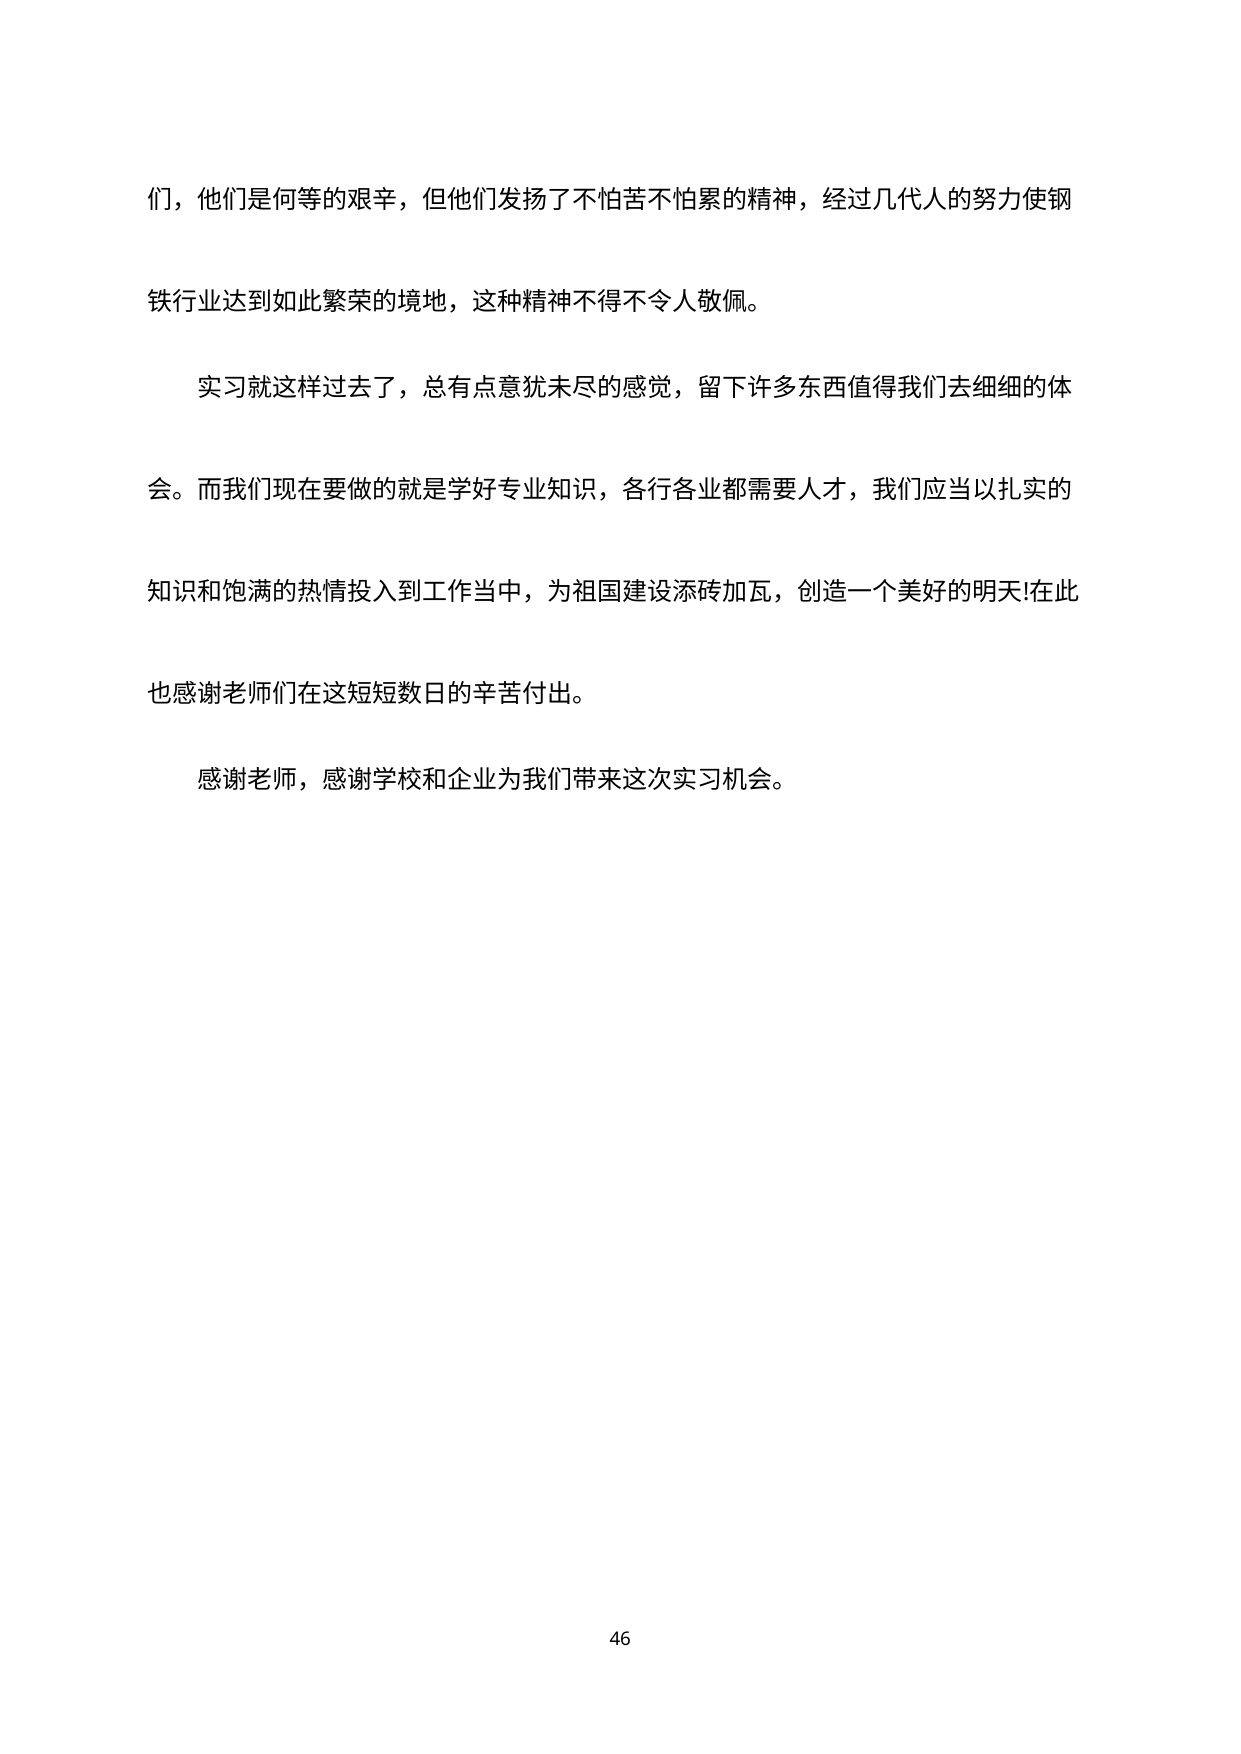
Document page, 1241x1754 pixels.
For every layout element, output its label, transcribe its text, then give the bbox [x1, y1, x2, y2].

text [148, 164, 1092, 334]
text 实习就这样过去了，总有点意犹未尽的感觉，留下许多东西值得我们去细细的体会。而我们现在要做的就是学好专业知识，各行各业都需要人才，我们应当以扎实的知识和饱满的热情投入到工作当中，为祖国建设添砖加瓦，创造一个美好的明天!在此也感谢老师们在这短短数日的辛苦付出。 [148, 352, 1092, 725]
text 感谢老师，感谢学校和企业为我们带来这次实习机会。 [148, 743, 1092, 811]
